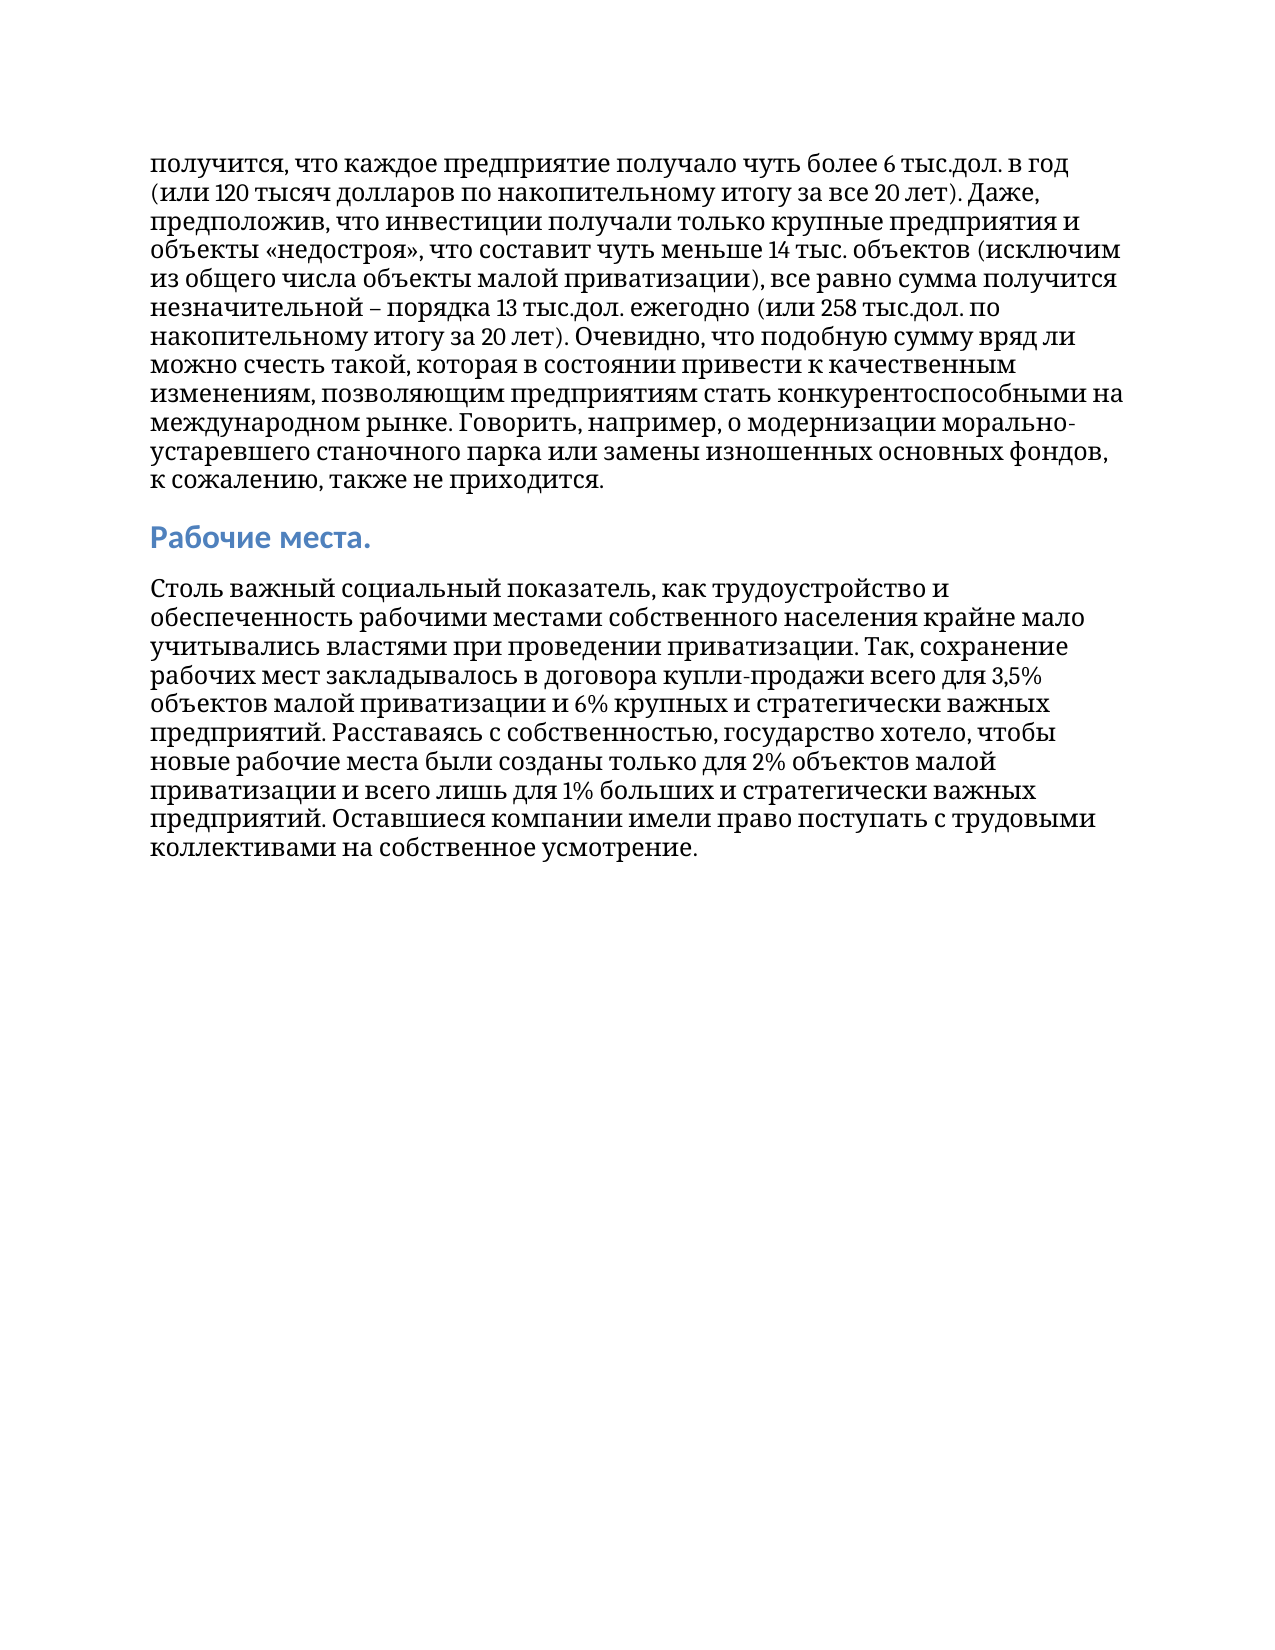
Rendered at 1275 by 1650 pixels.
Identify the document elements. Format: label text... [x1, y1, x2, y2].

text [150, 150, 1125, 495]
text Столь важный социальный показатель, как трудоустройство и обеспеченность рабочими местами собственного населения крайне мало учитывались властями при проведении приватизации. Так, сохранение рабочих мест закладывалось в договора купли-продажи всего для 3,5% объектов малой приватизации и 6% крупных и стратегически важных предприятий. Расставаясь с собственностью, государство хотело, чтобы новые рабочие места были созданы только для 2% объектов малой приватизации и всего лишь для 1% больших и стратегически важных предприятий. Оставшиеся компании имели право поступать с трудовыми коллективами на собственное усмотрение. [150, 575, 1125, 863]
subtitle Рабочие места. [150, 516, 1125, 557]
